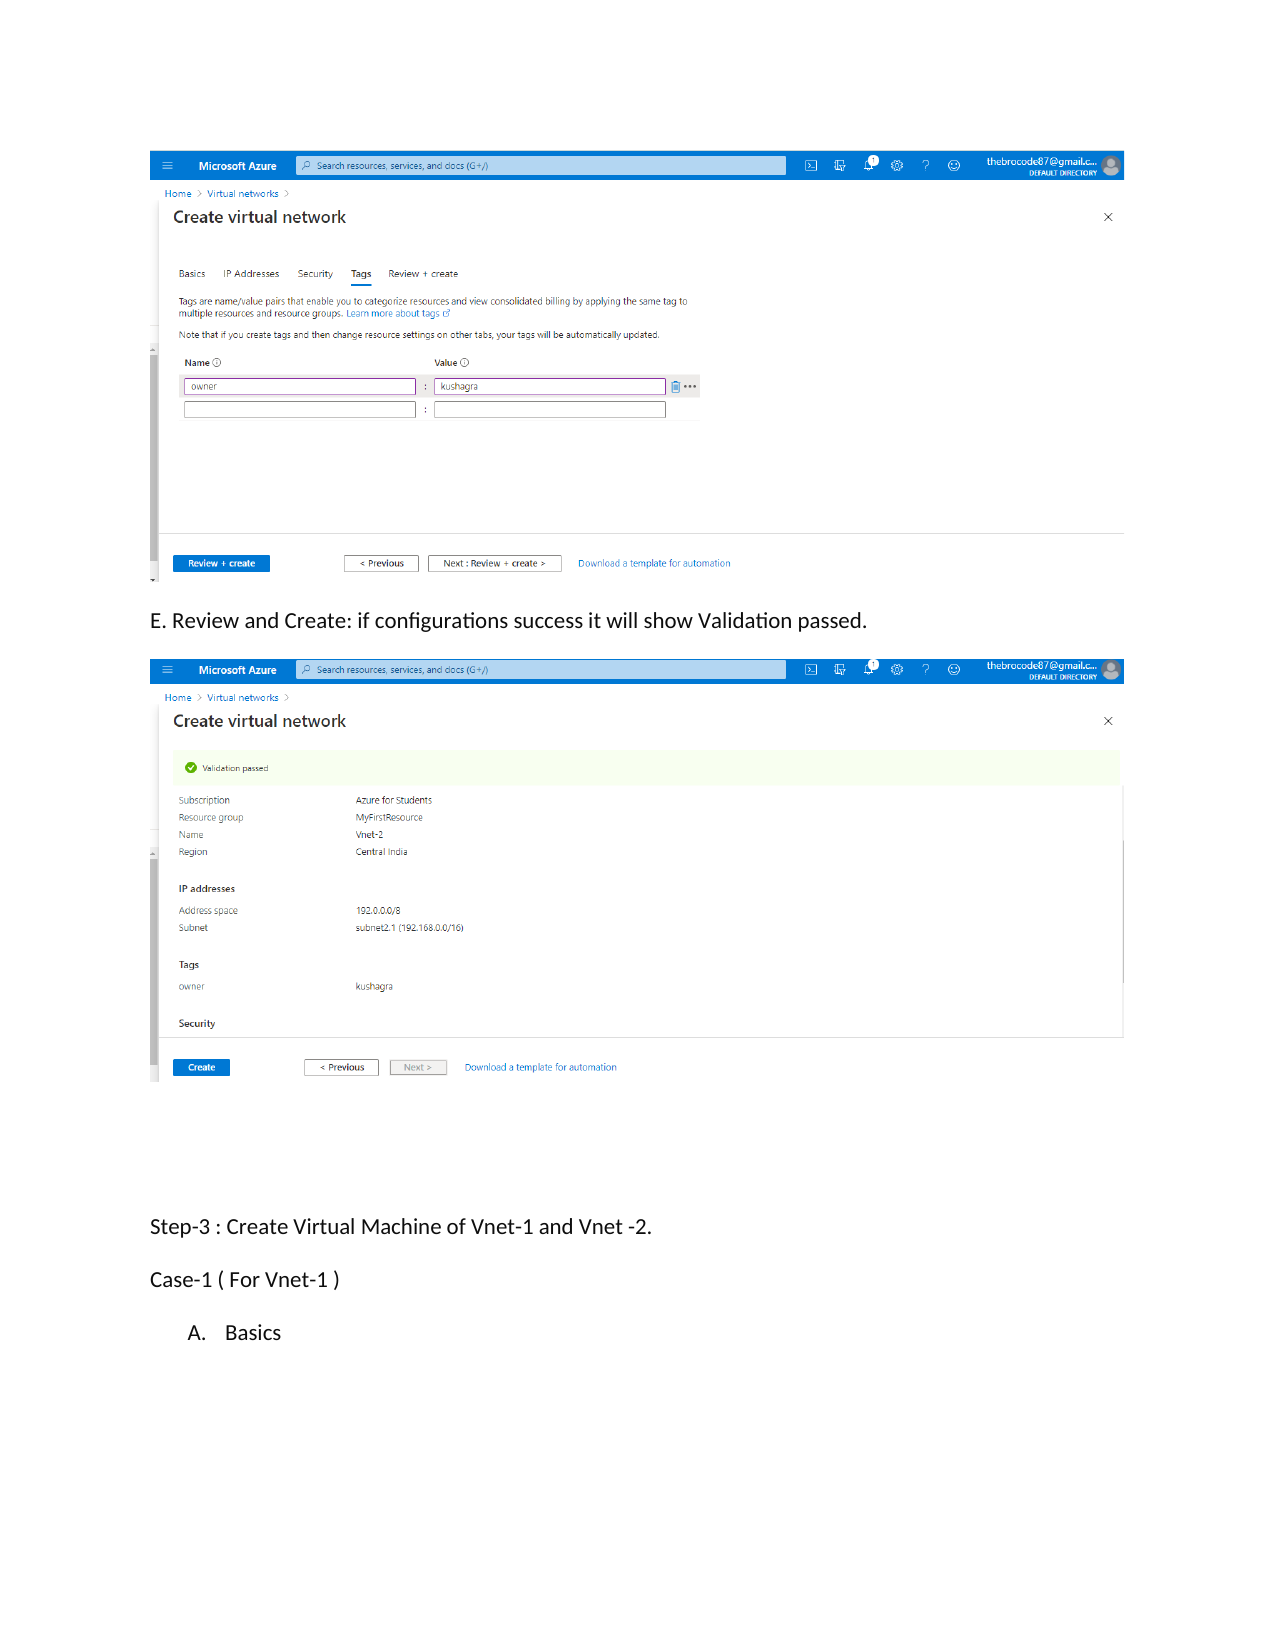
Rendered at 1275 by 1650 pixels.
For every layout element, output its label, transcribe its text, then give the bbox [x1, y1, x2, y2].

picture [150, 150, 1125, 582]
picture [150, 659, 1124, 1082]
list Basics [187, 1318, 1125, 1346]
text E. Review and Create: if configurations success it will show Validation passed. [150, 607, 1125, 634]
text Step-3 : Create Virtual Machine of Vnet-1 and Vnet -2. [150, 1212, 1125, 1240]
text Case-1 ( For Vnet-1 ) [150, 1265, 1125, 1293]
